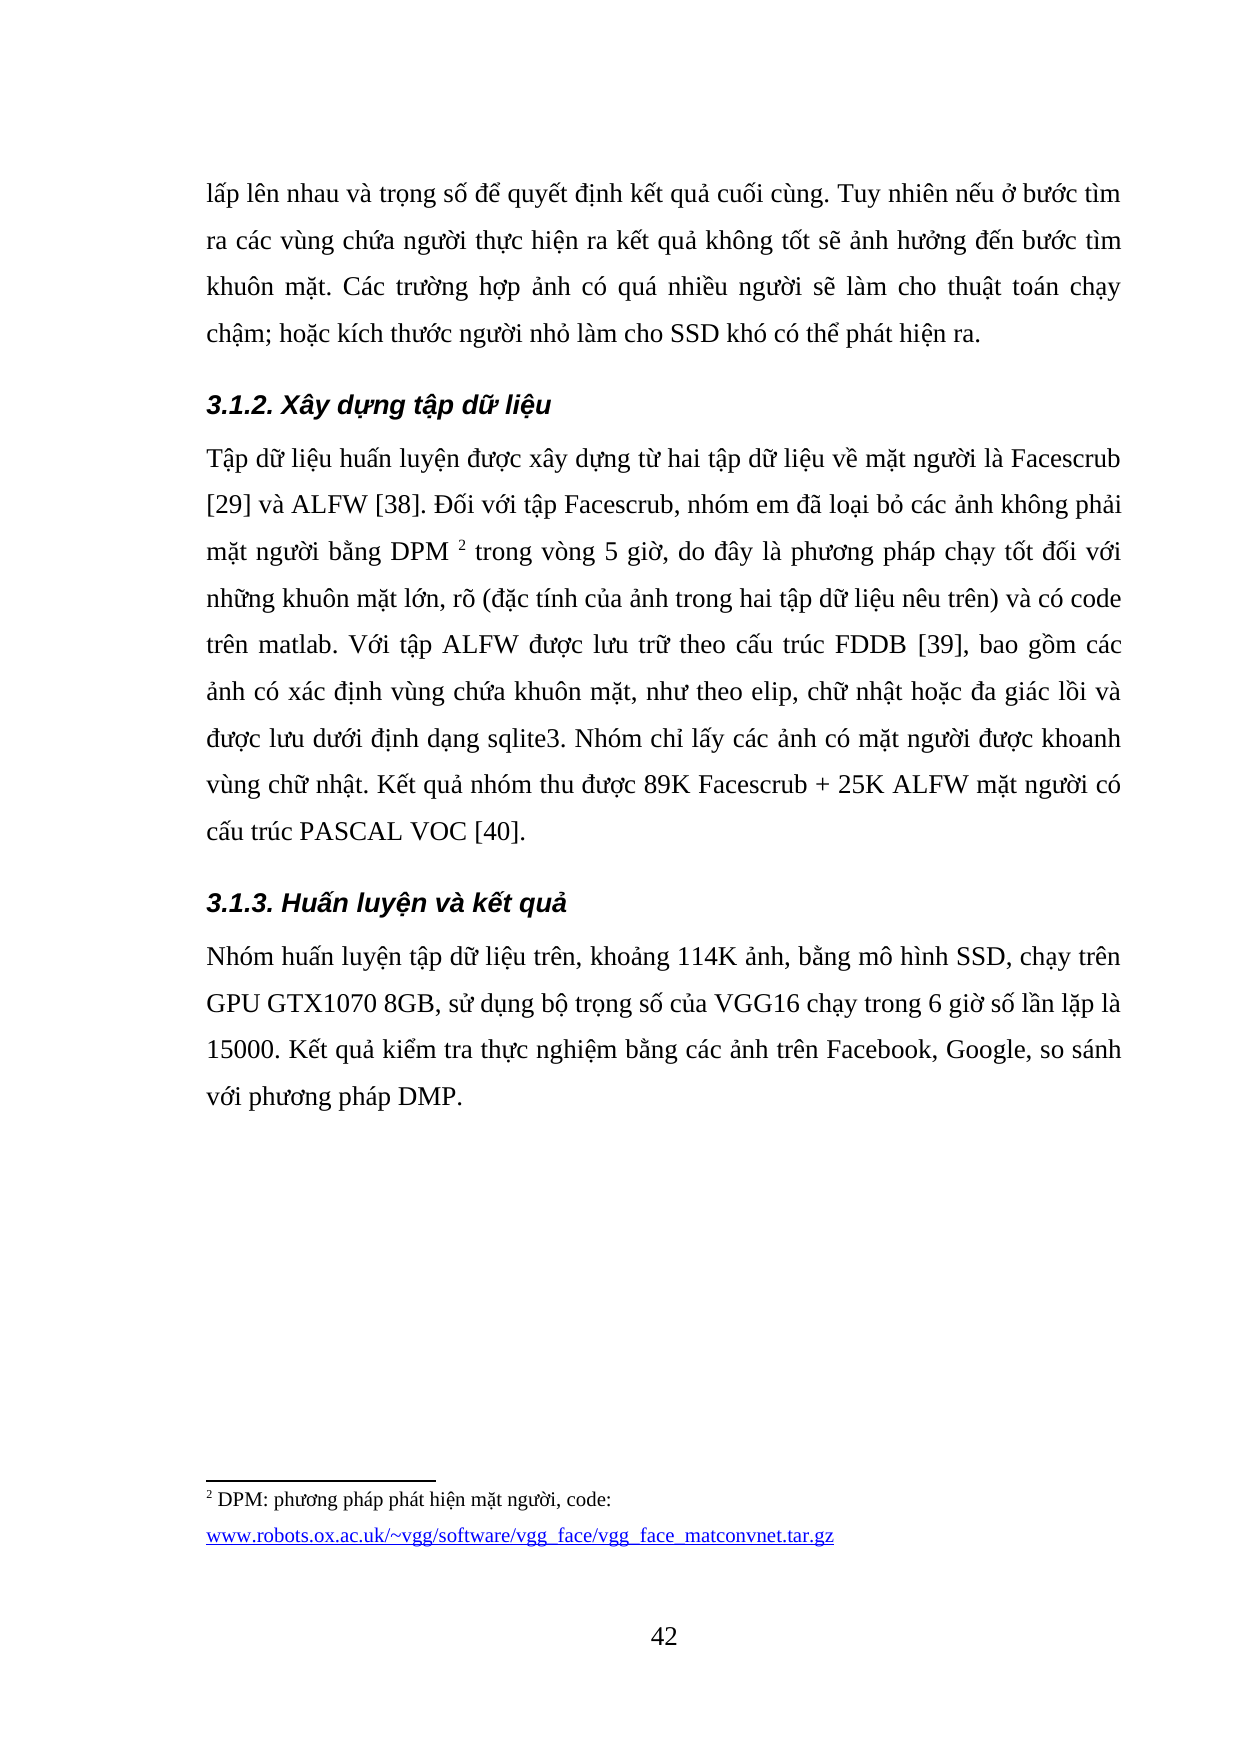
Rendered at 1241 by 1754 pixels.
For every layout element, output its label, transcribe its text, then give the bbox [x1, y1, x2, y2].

subtitle Xây dựng tập dữ liệu [206, 389, 1122, 420]
text Nhóm huấn luyện tập dữ liệu trên, khoảng 114K ảnh, bằng mô hình SSD, chạy trên GPU GTX1070 8GB, sử dụng bộ trọng số của VGG16 chạy trong 6 giờ số lần lặp là 15000. Kết quả kiểm tra thực nghiệm bằng các ảnh trên Facebook, Google, so sánh với phương pháp DMP. [206, 940, 1122, 1111]
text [206, 177, 1122, 348]
subtitle Huấn luyện và kết quả [206, 887, 1122, 918]
text Tập dữ liệu huấn luyện được xây dựng từ hai tập dữ liệu về mặt người là Facescrub và ALFW . Đối với tập Facescrub, nhóm em đã loại bỏ các ảnh không phải mặt người bằng DPM trong vòng 5 giờ, do đây là phương pháp chạy tốt đối với những khuôn mặt lớn, rõ (đặc tính của ảnh trong hai tập dữ liệu nêu trên) và có code trên matlab. Với tập ALFW được lưu trữ theo cấu trúc FDDB, bao gồm các ảnh có xác định vùng chứa khuôn mặt, như theo elip, chữ nhật hoặc đa giác lồi và được lưu dưới định dạng sqlite3. Nhóm chỉ lấy các ảnh có mặt người được khoanh vùng chữ nhật. Kết quả nhóm thu được 89K Facescrub + 25K ALFW mặt người có cấu trúc PASCAL VOC . [206, 442, 1122, 846]
